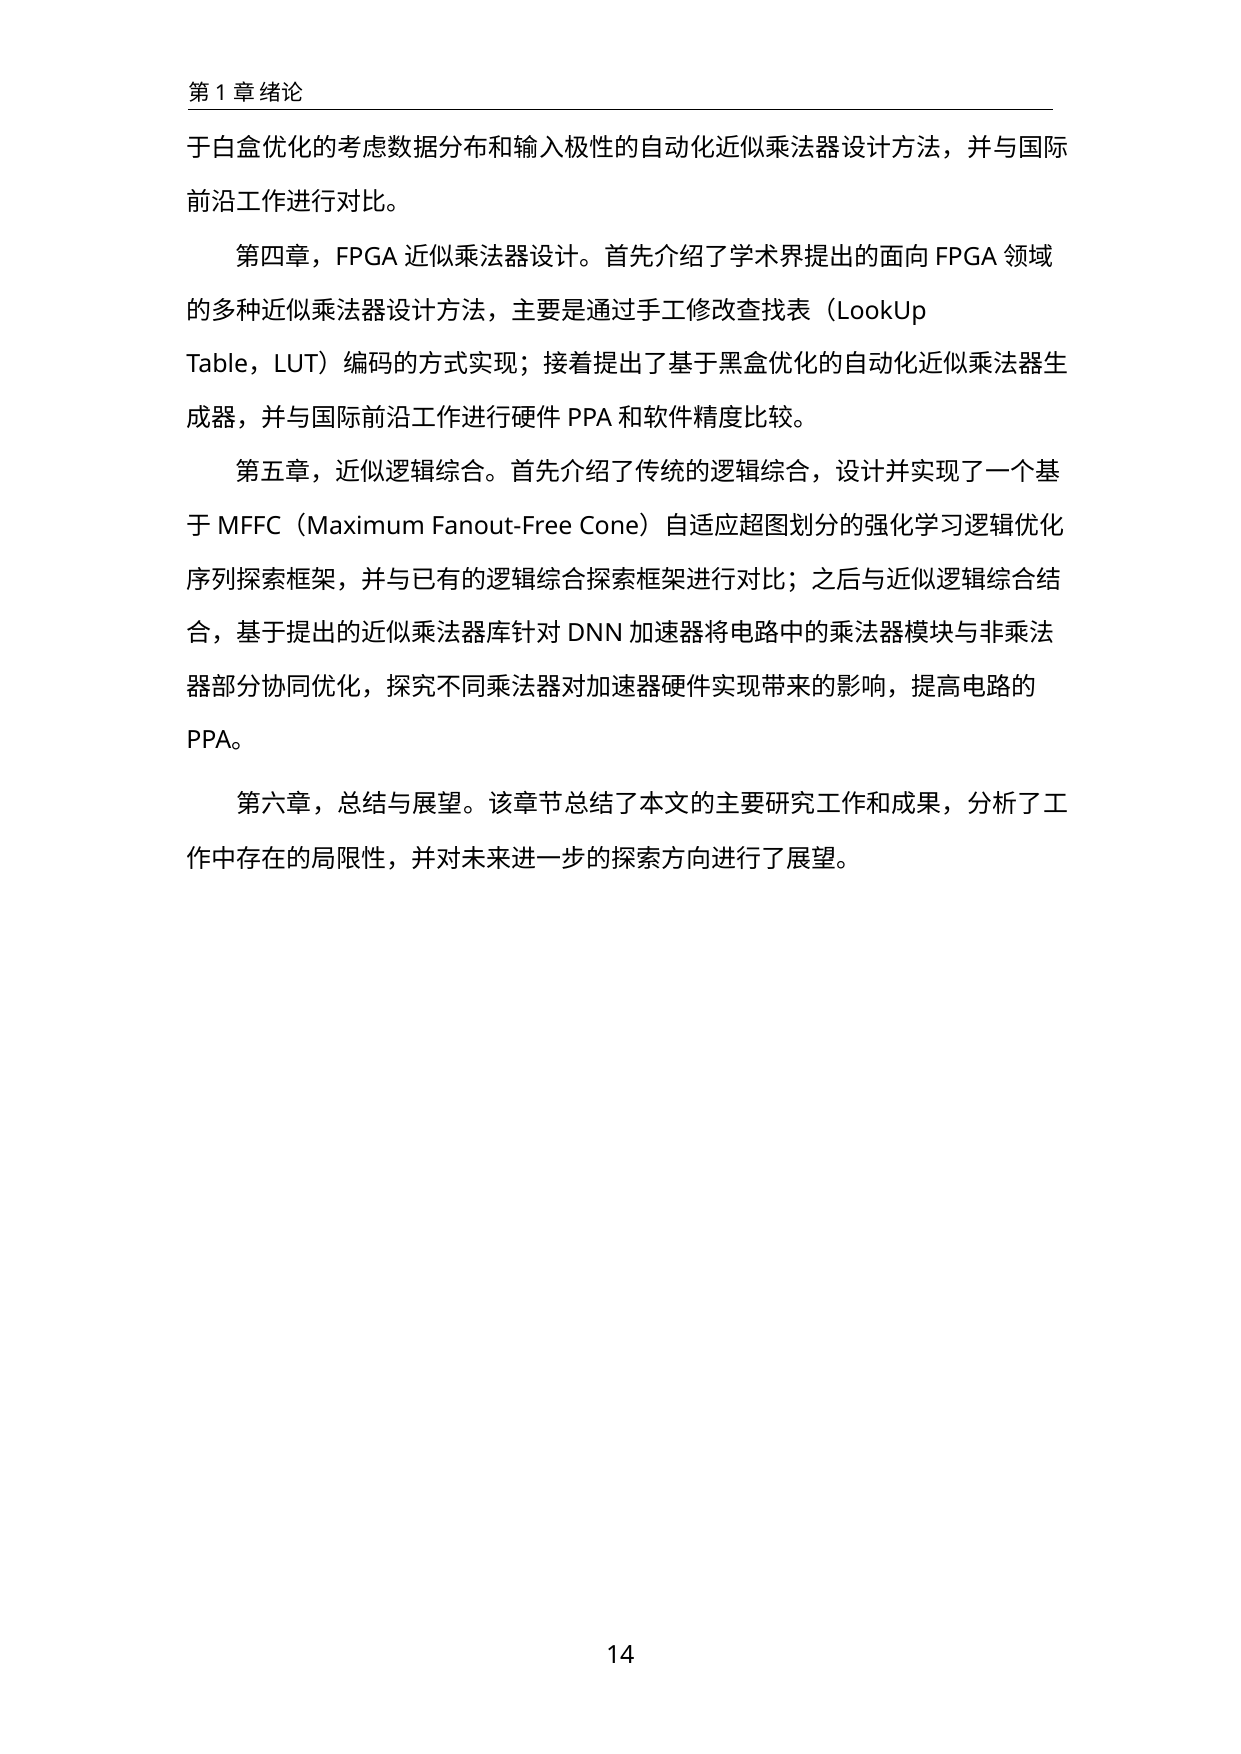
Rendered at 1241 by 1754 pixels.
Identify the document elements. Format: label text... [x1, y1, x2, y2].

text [170, 109, 1069, 217]
text 第四章，FPGA 近似乘法器设计。首先介绍了学术界提出的面向 FPGA 领域的多种近似乘法器设计方法，主要是通过手工修改查找表（LookUp Table，LUT）编码的方式实现；接着提出了基于黑盒优化的自动化近似乘法器生成器，并与国际前沿工作进行硬件 PPA 和软件精度比较。 [186, 237, 1070, 434]
text 第六章，总结与展望。该章节总结了本文的主要研究工作和成果，分析了工作中存在的局限性，并对未来进一步的探索方向进行了展望。 [186, 784, 1068, 875]
text 第五章，近似逻辑综合。首先介绍了传统的逻辑综合，设计并实现了一个基于 MFFC（Maximum Fanout-Free Cone）自适应超图划分的强化学习逻辑优化序列探索框架，并与已有的逻辑综合探索框架进行对比；之后与近似逻辑综合结合，基于提出的近似乘法器库针对 DNN 加速器将电路中的乘法器模块与非乘法器部分协同优化，探究不同乘法器对加速器硬件实现带来的影响，提高电路的 PPA。 [186, 452, 1070, 756]
